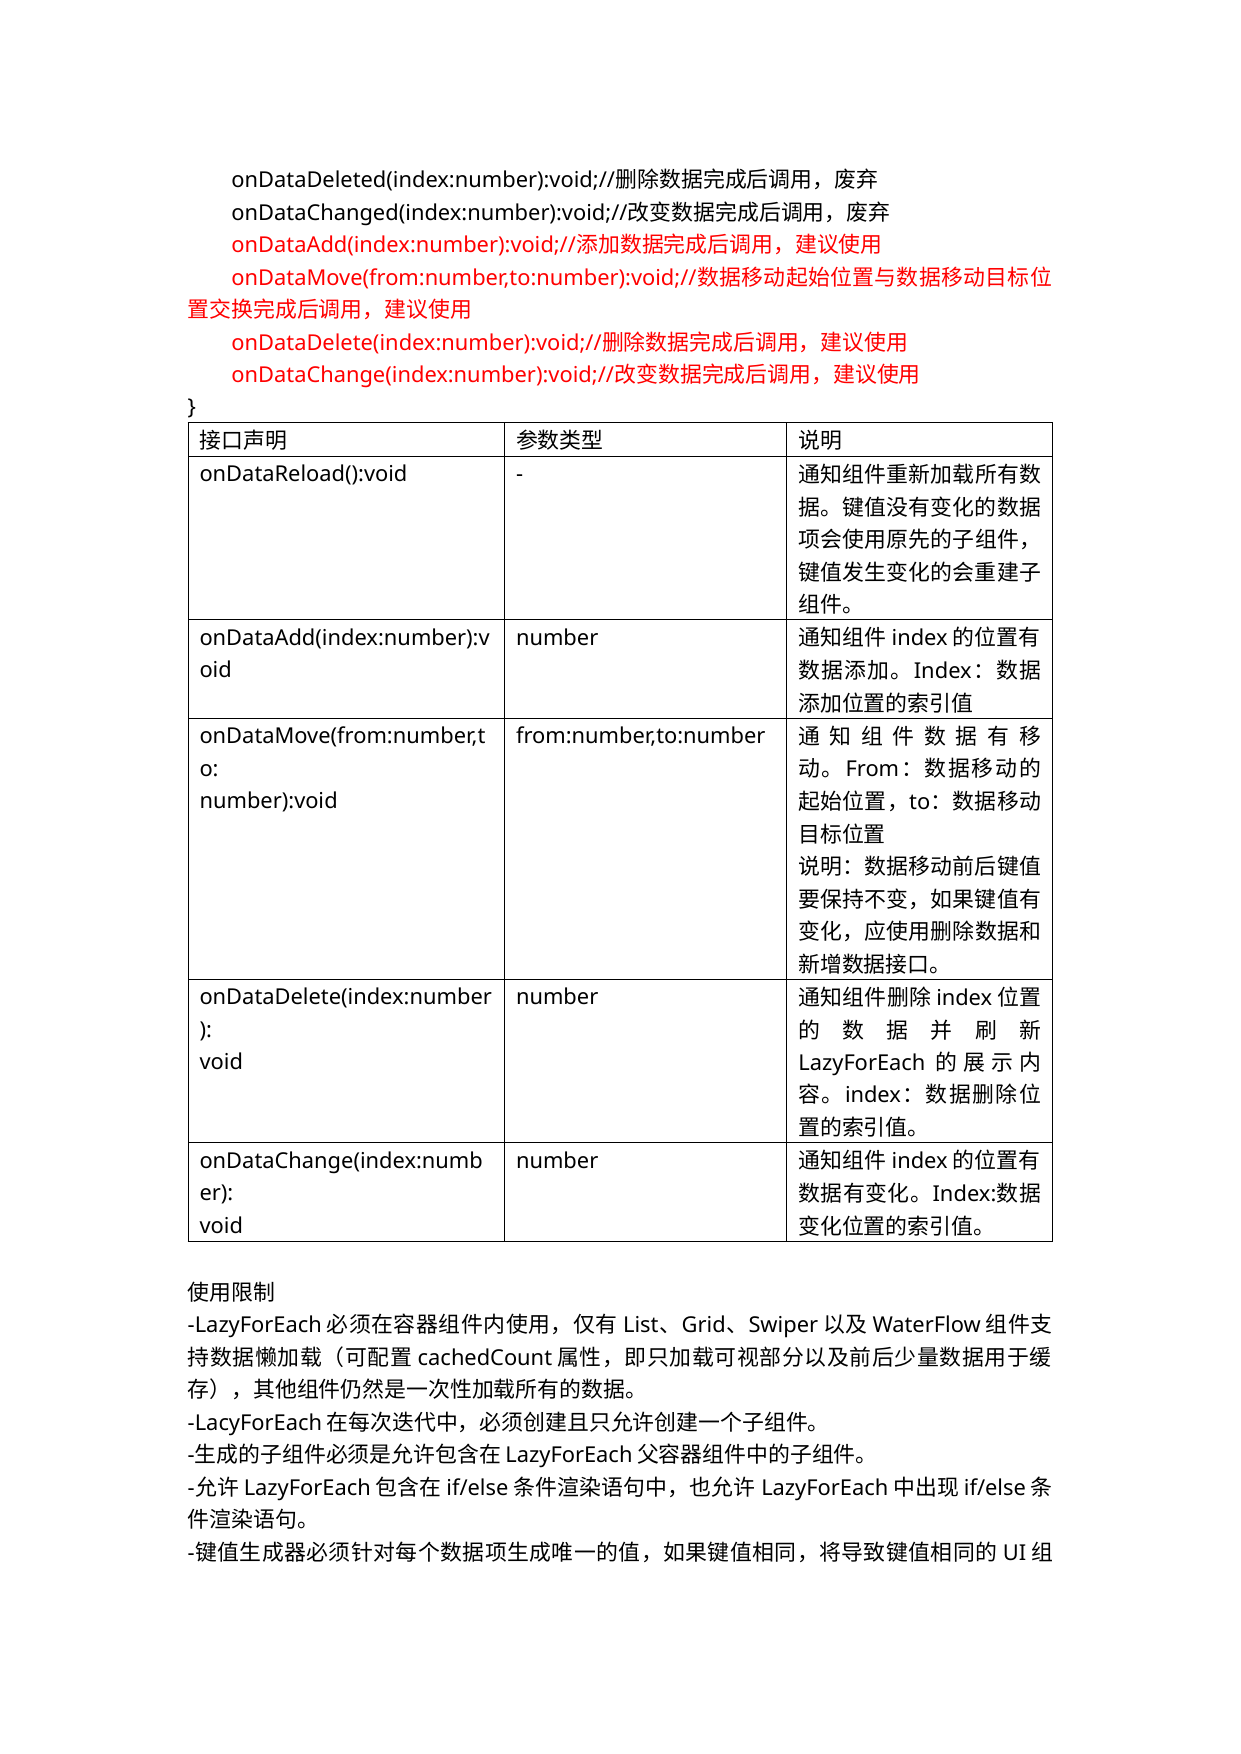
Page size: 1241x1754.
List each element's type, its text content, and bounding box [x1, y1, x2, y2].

table_cell onDataReload():void [189, 457, 504, 619]
table_cell onDataAdd(index:number):void [189, 620, 504, 718]
text onDataDeleted(index:number):void;//删除数据完成后调用，废弃 [187, 162, 1053, 194]
text -允许LazyForEach包含在if/else条件渲染语句中，也允许LazyForEach中出现if/else条件渲染语句。 [187, 1469, 1053, 1534]
table_cell number [505, 980, 786, 1142]
table_cell - [505, 457, 786, 619]
table_cell 通知组件index的位置有数据添加。Index：数据添加位置的索引值 [787, 620, 1052, 718]
table_cell number [505, 620, 786, 718]
text onDataAdd(index:number):void;//添加数据完成后调用，建议使用 [187, 227, 1053, 259]
table_cell onDataDelete(index:number): void [189, 980, 504, 1142]
text onDataDelete(index:number):void;//删除数据完成后调用，建议使用 [187, 324, 1053, 357]
table_header 说明 [787, 423, 1052, 456]
table_header 参数类型 [505, 423, 786, 456]
text 使用限制 [187, 1274, 1053, 1307]
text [187, 1534, 1053, 1567]
table_cell onDataMove(from:number,to: number):void [189, 719, 504, 979]
table_cell 通知组件数据有移动。From：数据移动的起始位置，to：数据移动目标位置 说明：数据移动前后键值要保持不变，如果键值有变化，应使用删除数据和新增数据接口。 [787, 719, 1052, 979]
table_header 接口声明 [189, 423, 504, 456]
table_cell from:number,to:number [505, 719, 786, 979]
table_cell number [505, 1143, 786, 1241]
table_cell 通知组件删除index位置的数据并刷新LazyForEach的展示内容。index：数据删除位置的索引值。 [787, 980, 1052, 1142]
text } [187, 389, 1053, 422]
text onDataMove(from:number,to:number):void;//数据移动起始位置与数据移动目标位置交换完成后调用，建议使用 [187, 259, 1053, 324]
text -LacyForEach在每次迭代中，必须创建且只允许创建一个子组件。 [187, 1404, 1053, 1437]
table_cell 通知组件index的位置有数据有变化。Index:数据变化位置的索引值。 [787, 1143, 1052, 1241]
text -生成的子组件必须是允许包含在LazyForEach父容器组件中的子组件。 [187, 1437, 1053, 1469]
text -LazyForEach必须在容器组件内使用，仅有List、Grid、Swiper以及WaterFlow组件支持数据懒加载（可配置cachedCount属性，即只加载可视部分以及前后少量数据用于缓存），其他组件仍然是一次性加载所有的数据。 [187, 1307, 1053, 1404]
table_cell 通知组件重新加载所有数据。键值没有变化的数据项会使用原先的子组件，键值发生变化的会重建子组件。 [787, 457, 1052, 619]
text onDataChanged(index:number):void;//改变数据完成后调用，废弃 [187, 194, 1053, 227]
text onDataChange(index:number):void;//改变数据完成后调用，建议使用 [187, 357, 1053, 389]
table_cell onDataChange(index:number): void [189, 1143, 504, 1241]
